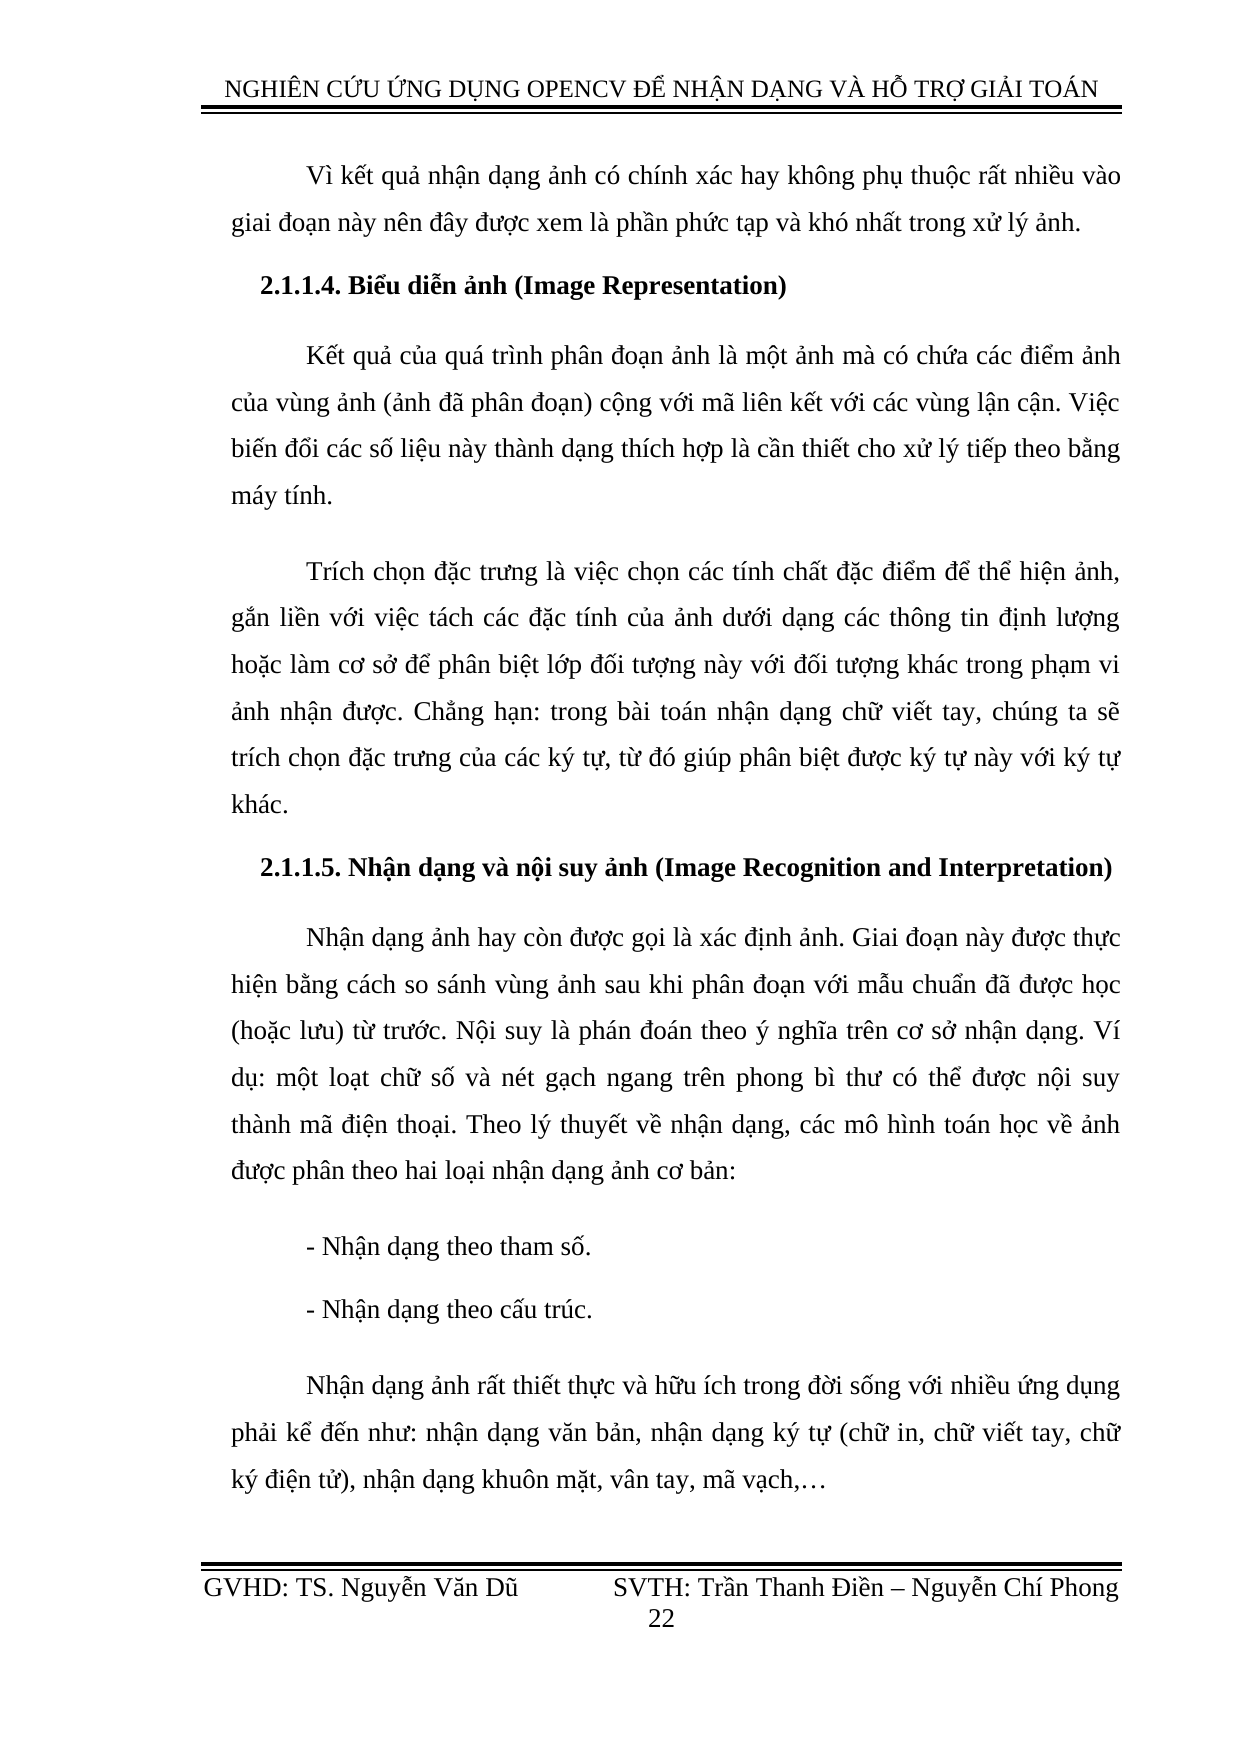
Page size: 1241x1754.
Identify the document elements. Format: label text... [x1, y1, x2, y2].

text Kết quả của quá trình phân đoạn ảnh là một ảnh mà có chứa các điểm ảnh của vùng ảnh (ảnh đã phân đoạn) cộng với mã liên kết với các vùng lận cận. Việc biến đổi các số liệu này thành dạng thích hợp là cần thiết cho xử lý tiếp theo bằng máy tính. [231, 339, 1122, 510]
subtitle Nhận dạng và nội suy ảnh (Image Recognition and Interpretation) [260, 852, 1122, 883]
subtitle Biểu diễn ảnh (Image Representation) [260, 269, 1122, 301]
text Nhận dạng ảnh rất thiết thực và hữu ích trong đời sống với nhiều ứng dụng phải kể đến như: nhận dạng văn bản, nhận dạng ký tự (chữ in, chữ viết tay, chữ ký điện tử), nhận dạng khuôn mặt, vân tay, mã vạch,… [231, 1369, 1122, 1494]
text - Nhận dạng theo cấu trúc. [231, 1294, 1122, 1325]
text Trích chọn đặc trưng là việc chọn các tính chất đặc điểm để thể hiện ảnh, gắn liền với việc tách các đặc tính của ảnh dưới dạng các thông tin định lượng hoặc làm cơ sở để phân biệt lớp đối tượng này với đối tượng khác trong phạm vi ảnh nhận được. Chẳng hạn: trong bài toán nhận dạng chữ viết tay, chúng ta sẽ trích chọn đặc trưng của các ký tự, từ đó giúp phân biệt được ký tự này với ký tự khác. [231, 555, 1122, 819]
text Vì kết quả nhận dạng ảnh có chính xác hay không phụ thuộc rất nhiều vào giai đoạn này nên đây được xem là phần phức tạp và khó nhất trong xử lý ảnh. [231, 159, 1122, 237]
text - Nhận dạng theo tham số. [231, 1230, 1122, 1261]
text Nhận dạng ảnh hay còn được gọi là xác định ảnh. Giai đoạn này được thực hiện bằng cách so sánh vùng ảnh sau khi phân đoạn với mẫu chuẩn đã được học (hoặc lưu) từ trước. Nội suy là phán đoán theo ý nghĩa trên cơ sở nhận dạng. Ví dụ: một loạt chữ số và nét gạch ngang trên phong bì thư có thể được nội suy thành mã điện thoại. Theo lý thuyết về nhận dạng, các mô hình toán học về ảnh được phân theo hai loại nhận dạng ảnh cơ bản: [231, 921, 1122, 1186]
